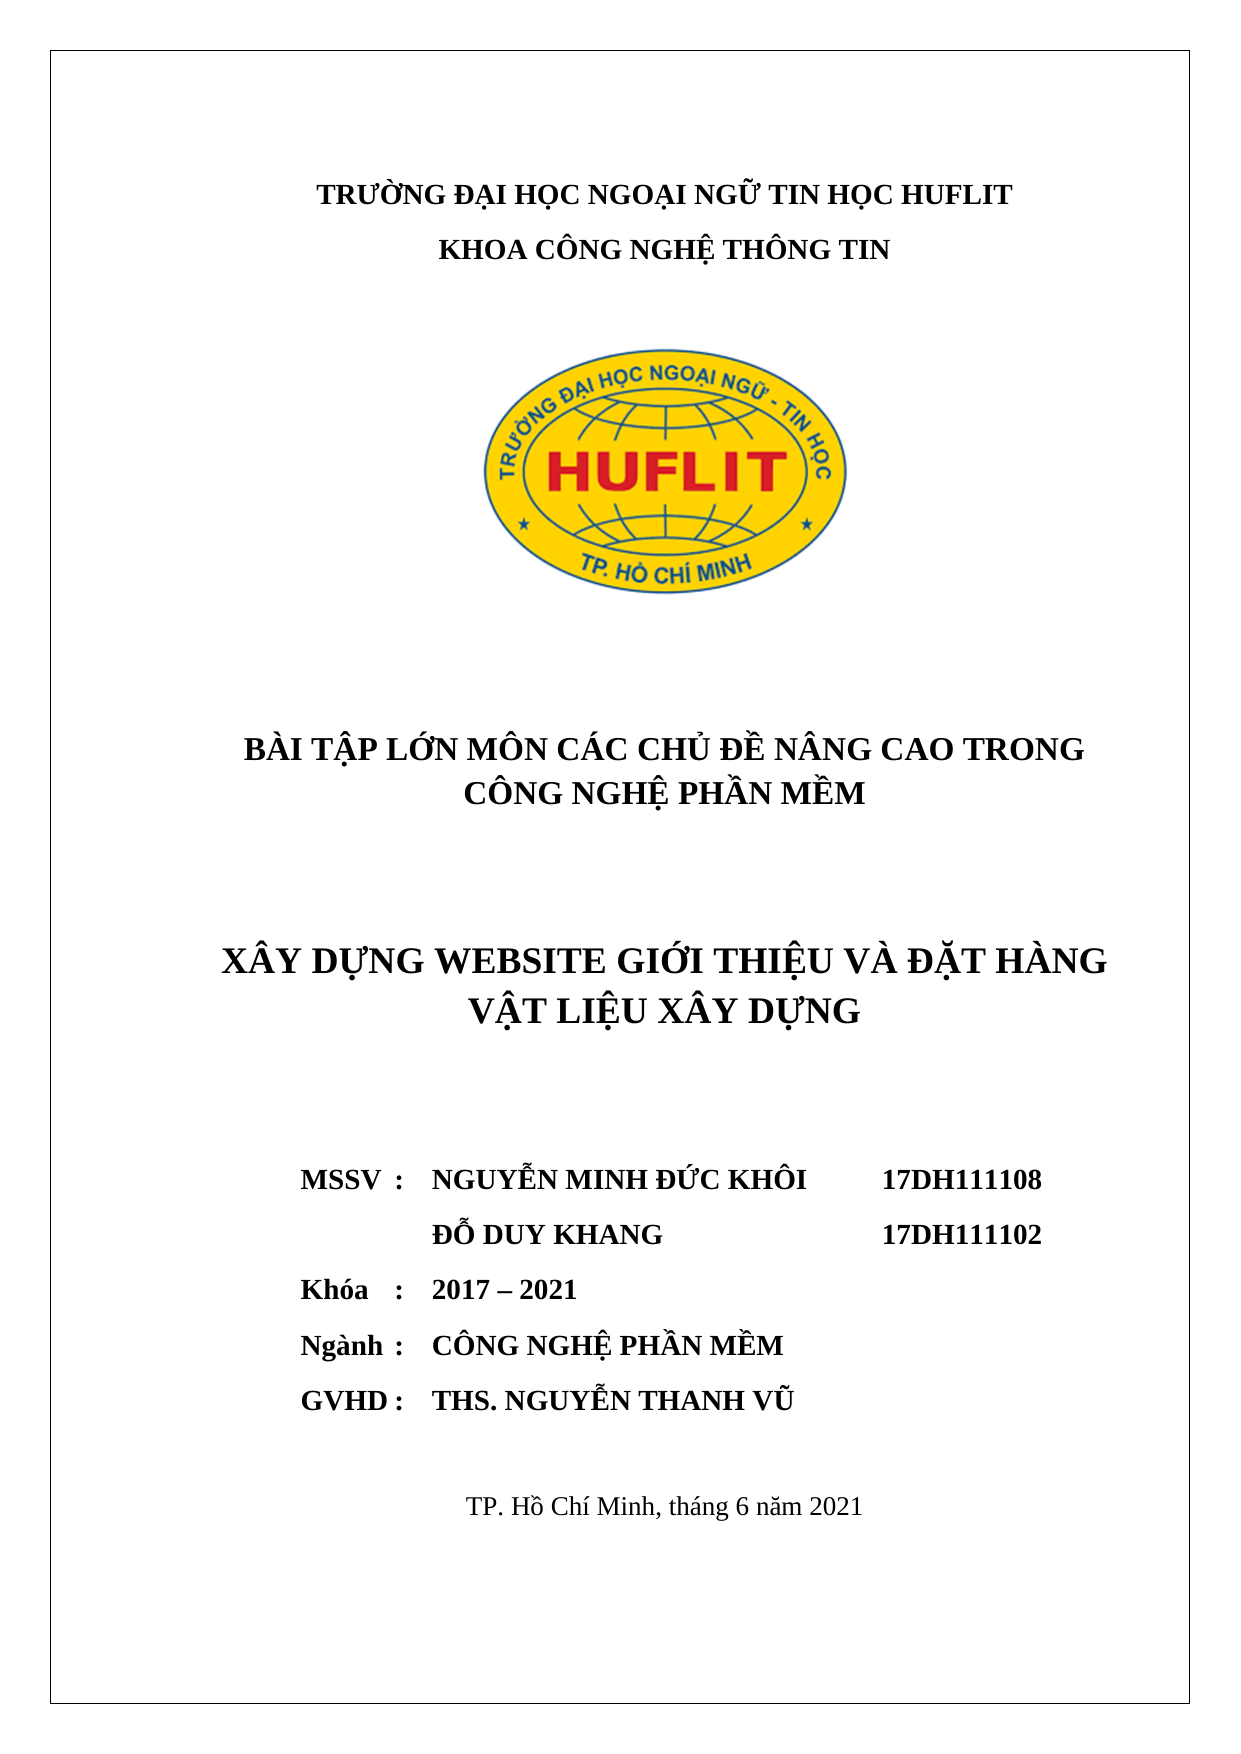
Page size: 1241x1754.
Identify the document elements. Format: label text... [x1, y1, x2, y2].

text Ngành : CÔNG NGHỆ PHẦN MỀM [207, 1328, 1122, 1361]
text ĐỖ DUY KHANG 17DH111102 [207, 1217, 1122, 1251]
text KHOA CÔNG NGHỆ THÔNG TIN [207, 232, 1122, 266]
text GVHD : THS. NGUYỄN THANH VŨ [207, 1383, 1122, 1416]
text BÀI TẬP LỚN MÔN CÁC CHỦ ĐỀ NÂNG CAO TRONG CÔNG NGHỆ PHẦN MỀM [207, 729, 1122, 811]
text XÂY DỰNG WEBSITE GIỚI THIỆU VÀ ĐẶT HÀNG VẬT LIỆU XÂY DỰNG [207, 938, 1122, 1031]
text Khóa : 2017 – 2021 [207, 1272, 1122, 1306]
text TP. Hồ Chí Minh, tháng 6 năm 2021 [207, 1490, 1122, 1522]
picture [464, 340, 864, 603]
text MSSV : NGUYỄN MINH ĐỨC KHÔI 17DH111108 [207, 1162, 1122, 1196]
text TRƯỜNG ĐẠI HỌC NGOẠI NGỮ TIN HỌC HUFLIT [207, 177, 1122, 211]
